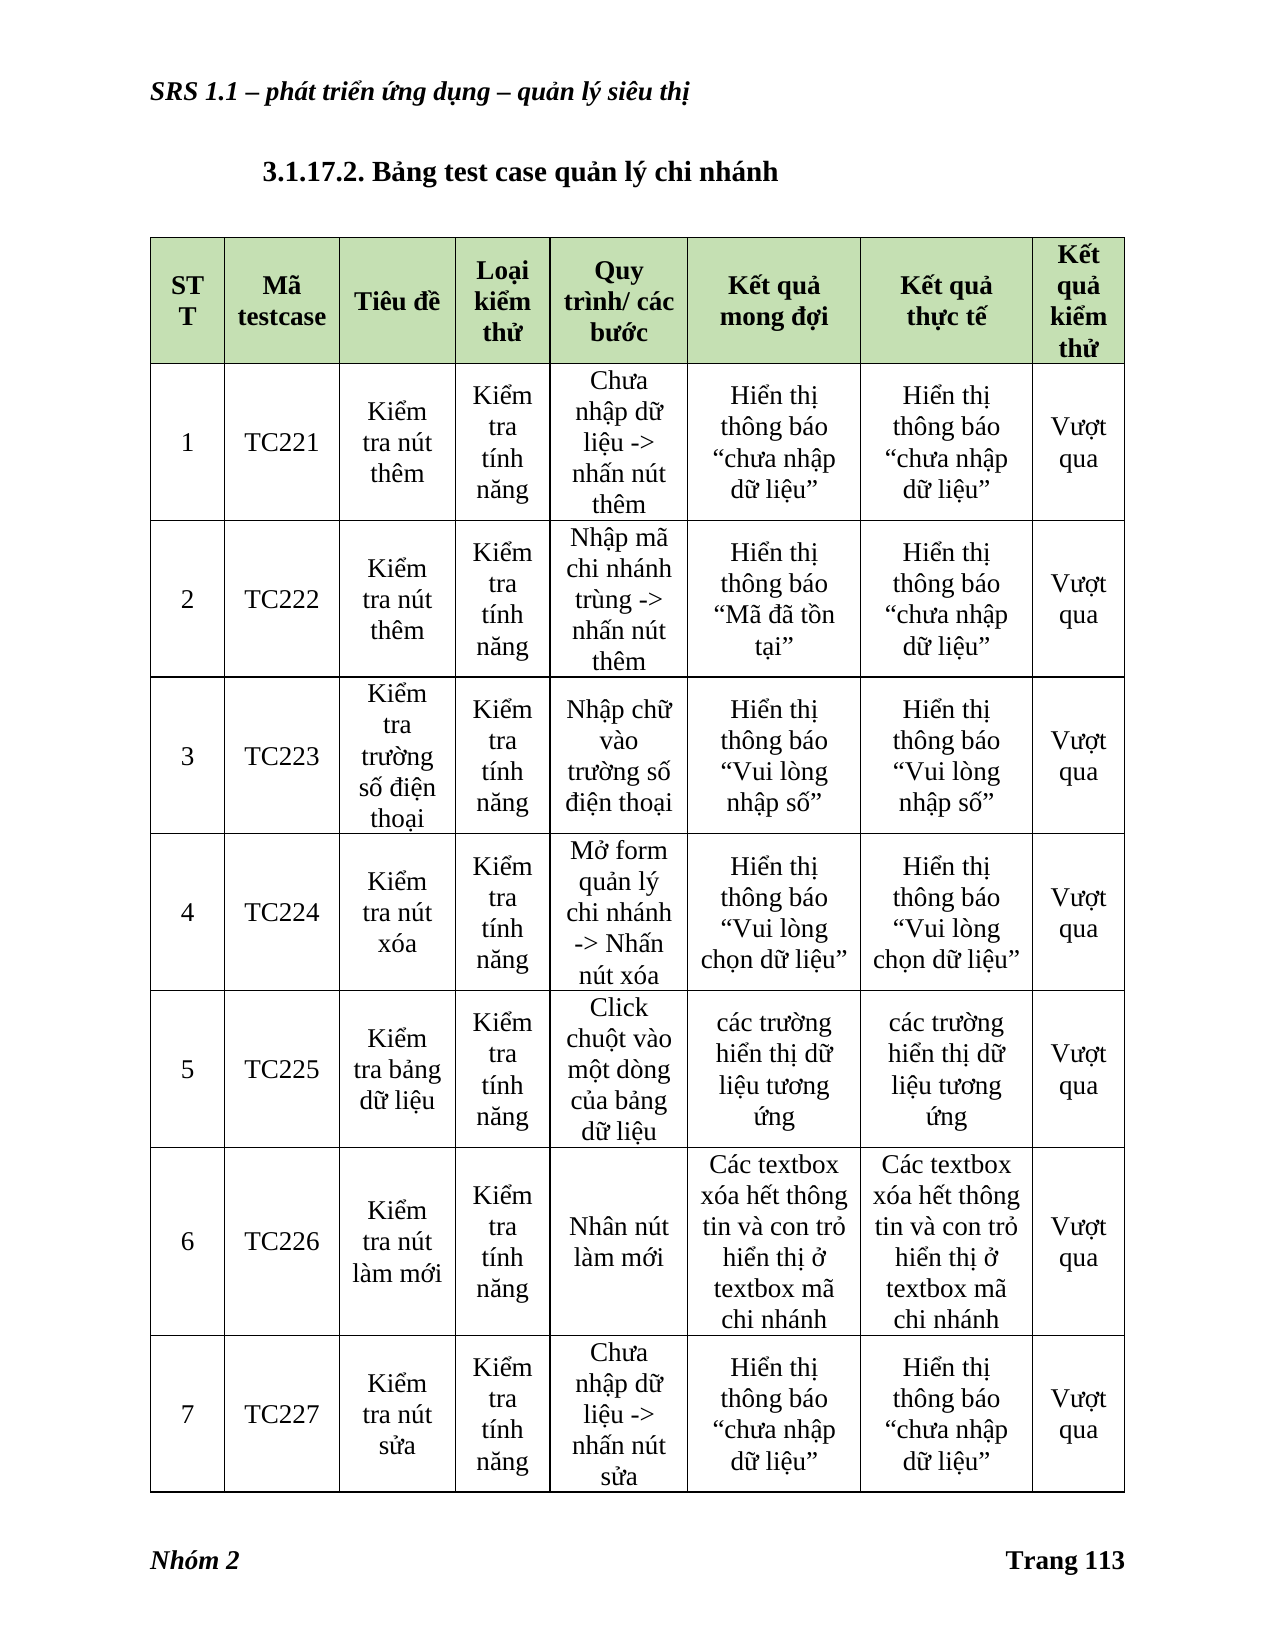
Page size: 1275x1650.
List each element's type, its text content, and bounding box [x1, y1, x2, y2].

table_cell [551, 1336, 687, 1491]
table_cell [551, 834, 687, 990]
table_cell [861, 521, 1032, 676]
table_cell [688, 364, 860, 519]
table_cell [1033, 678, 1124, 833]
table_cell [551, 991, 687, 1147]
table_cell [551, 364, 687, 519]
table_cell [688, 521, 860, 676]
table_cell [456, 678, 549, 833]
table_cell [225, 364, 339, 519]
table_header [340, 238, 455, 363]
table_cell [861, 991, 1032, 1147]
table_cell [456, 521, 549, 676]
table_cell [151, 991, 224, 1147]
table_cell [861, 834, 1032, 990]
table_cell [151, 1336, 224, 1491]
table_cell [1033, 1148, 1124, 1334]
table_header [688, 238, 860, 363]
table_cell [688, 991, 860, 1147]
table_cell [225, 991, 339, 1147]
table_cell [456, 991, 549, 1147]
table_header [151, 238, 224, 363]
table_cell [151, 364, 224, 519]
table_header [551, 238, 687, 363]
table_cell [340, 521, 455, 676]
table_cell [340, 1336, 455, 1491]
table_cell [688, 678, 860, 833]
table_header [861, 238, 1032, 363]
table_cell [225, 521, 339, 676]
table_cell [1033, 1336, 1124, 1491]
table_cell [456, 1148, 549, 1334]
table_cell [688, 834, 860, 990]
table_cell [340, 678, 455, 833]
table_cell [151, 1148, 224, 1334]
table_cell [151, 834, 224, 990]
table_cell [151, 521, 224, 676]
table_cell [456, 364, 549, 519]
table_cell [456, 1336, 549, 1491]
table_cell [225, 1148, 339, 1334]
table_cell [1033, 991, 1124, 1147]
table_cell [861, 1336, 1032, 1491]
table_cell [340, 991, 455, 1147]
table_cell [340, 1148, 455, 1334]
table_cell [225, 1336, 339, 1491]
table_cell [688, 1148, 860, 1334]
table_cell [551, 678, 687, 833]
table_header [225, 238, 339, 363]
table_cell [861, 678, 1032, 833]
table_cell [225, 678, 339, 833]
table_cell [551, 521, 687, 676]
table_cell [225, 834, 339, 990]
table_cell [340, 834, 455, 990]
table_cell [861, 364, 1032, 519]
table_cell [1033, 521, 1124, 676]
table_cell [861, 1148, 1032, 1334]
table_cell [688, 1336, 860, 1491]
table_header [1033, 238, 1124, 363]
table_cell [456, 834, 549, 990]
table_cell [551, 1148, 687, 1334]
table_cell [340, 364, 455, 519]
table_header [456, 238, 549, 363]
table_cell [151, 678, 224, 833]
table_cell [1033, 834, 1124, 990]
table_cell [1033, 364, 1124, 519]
subtitle Bảng test case quản lý chi nhánh [262, 154, 1125, 188]
